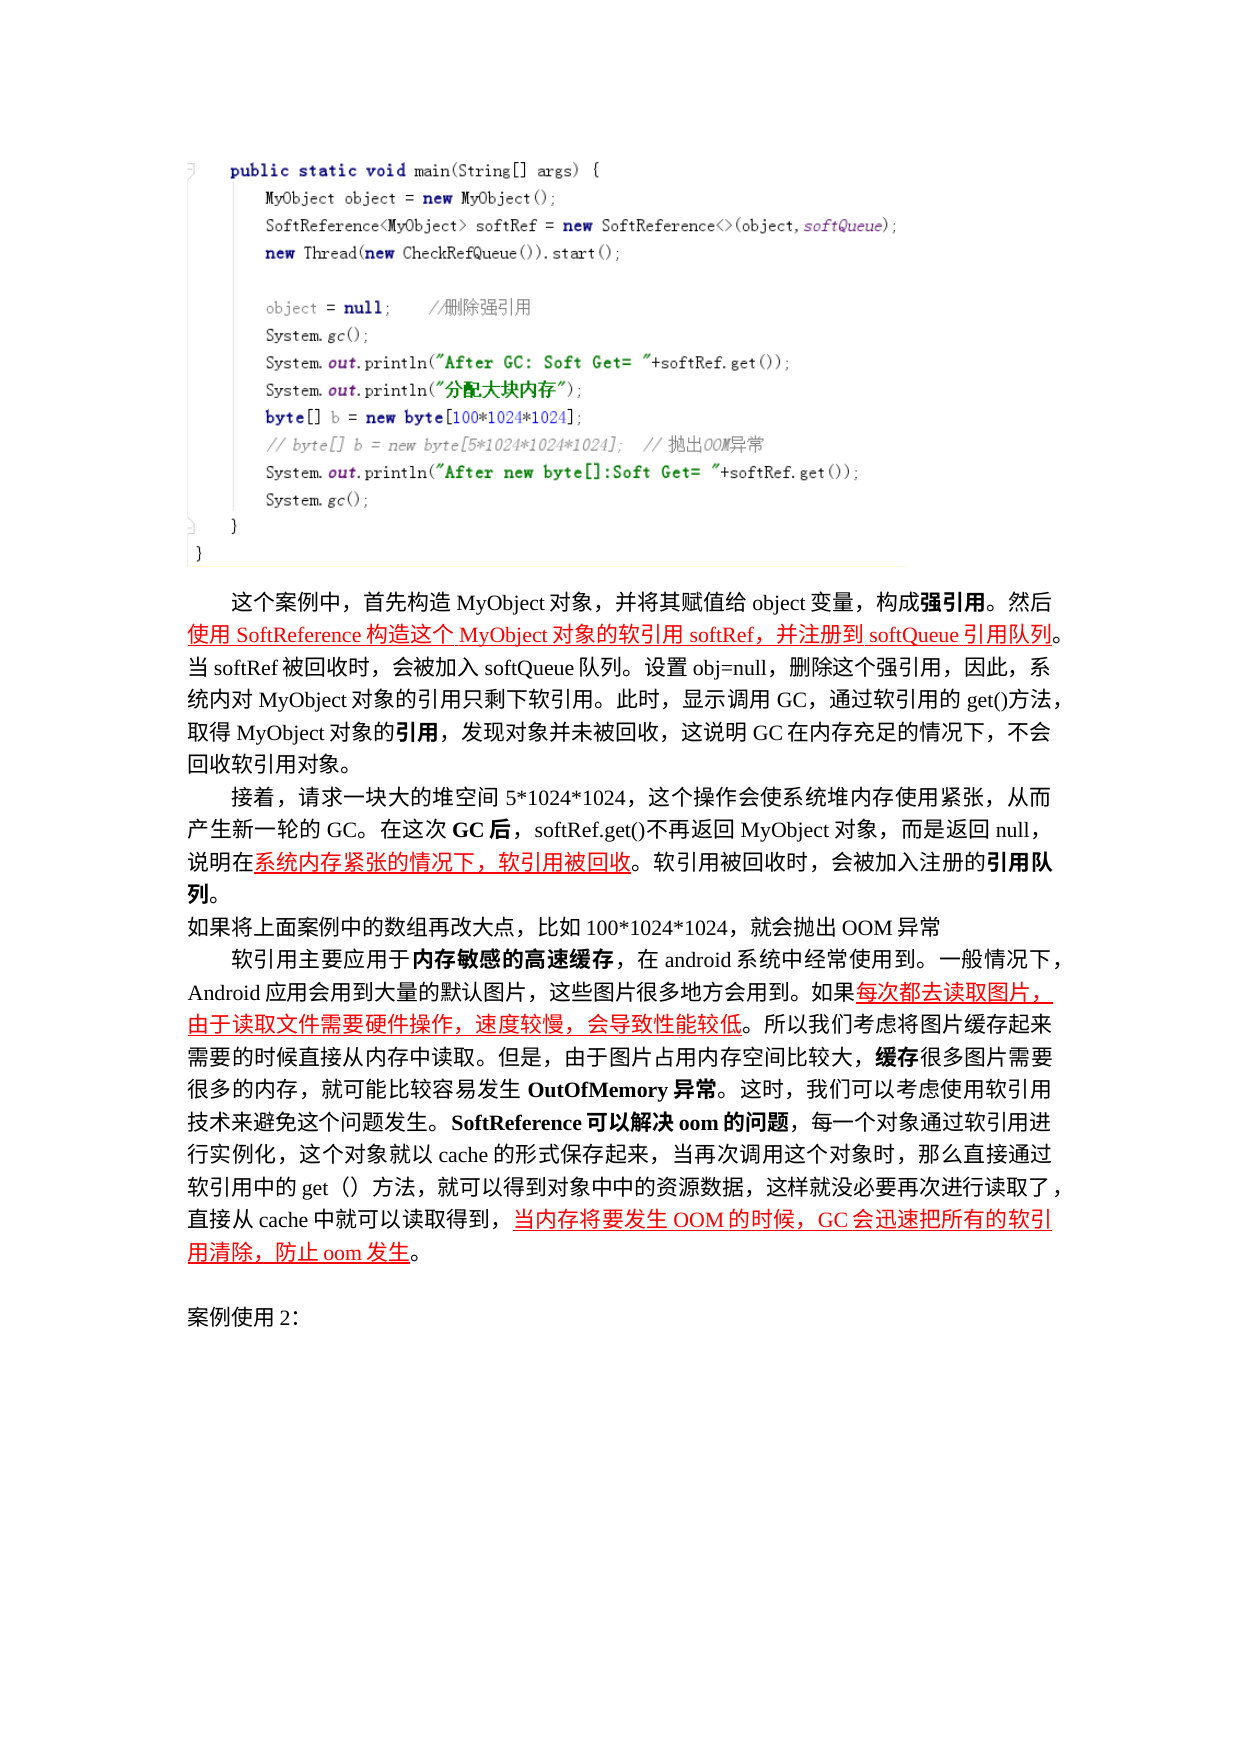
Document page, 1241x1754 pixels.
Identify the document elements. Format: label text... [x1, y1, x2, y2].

text 软引用主要应用于内存敏感的高速缓存，在android系统中经常使用到。一般情况下，Android应用会用到大量的默认图片，这些图片很多地方会用到。如果每次都去读取图片，由于读取文件需要硬件操作，速度较慢，会导致性能较低。所以我们考虑将图片缓存起来，需要的时候直接从内存中读取。但是，由于图片占用内存空间比较大，缓存很多图片需要很多的内存，就可能比较容易发生OutOfMemory异常。这时，我们可以考虑使用软引用技术来避免这个问题发生。SoftReference可以解决oom的问题，每一个对象通过软引用进行实例化，这个对象就以cache的形式保存起来，当再次调用这个对象时，那么直接通过软引用中的get（）方法，就可以得到对象中中的资源数据，这样就没必要再次进行读取了，直接从cache中就可以读取得到，当内存将要发生OOM的时候，GC会迅速把所有的软引用清除，防止oom发生。 [187, 942, 1053, 1267]
picture [187, 162, 907, 567]
text 案例使用2： [187, 1299, 1053, 1332]
text 如果将上面案例中的数组再改大点，比如100*1024*1024，就会抛出OOM异常 [187, 909, 1053, 942]
text 接着，请求一块大的堆空间5*1024*1024，这个操作会使系统堆内存使用紧张，从而产生新一轮的GC。在这次GC后，softRef.get()不再返回MyObject对象，而是返回null，说明在系统内存紧张的情况下，软引用被回收。软引用被回收时，会被加入注册的引用队列。 [187, 779, 1053, 909]
text 这个案例中，首先构造MyObject对象，并将其赋值给object变量，构成强引用。然后使用SoftReference构造这个MyObject对象的软引用softRef，并注册到softQueue引用队列。当softRef被回收时，会被加入softQueue队列。设置obj=null，删除这个强引用，因此，系统内对MyObject对象的引用只剩下软引用。此时，显示调用GC，通过软引用的get()方法，取得MyObject对象的引用，发现对象并未被回收，这说明GC在内存充足的情况下，不会回收软引用对象。 [187, 584, 1053, 779]
